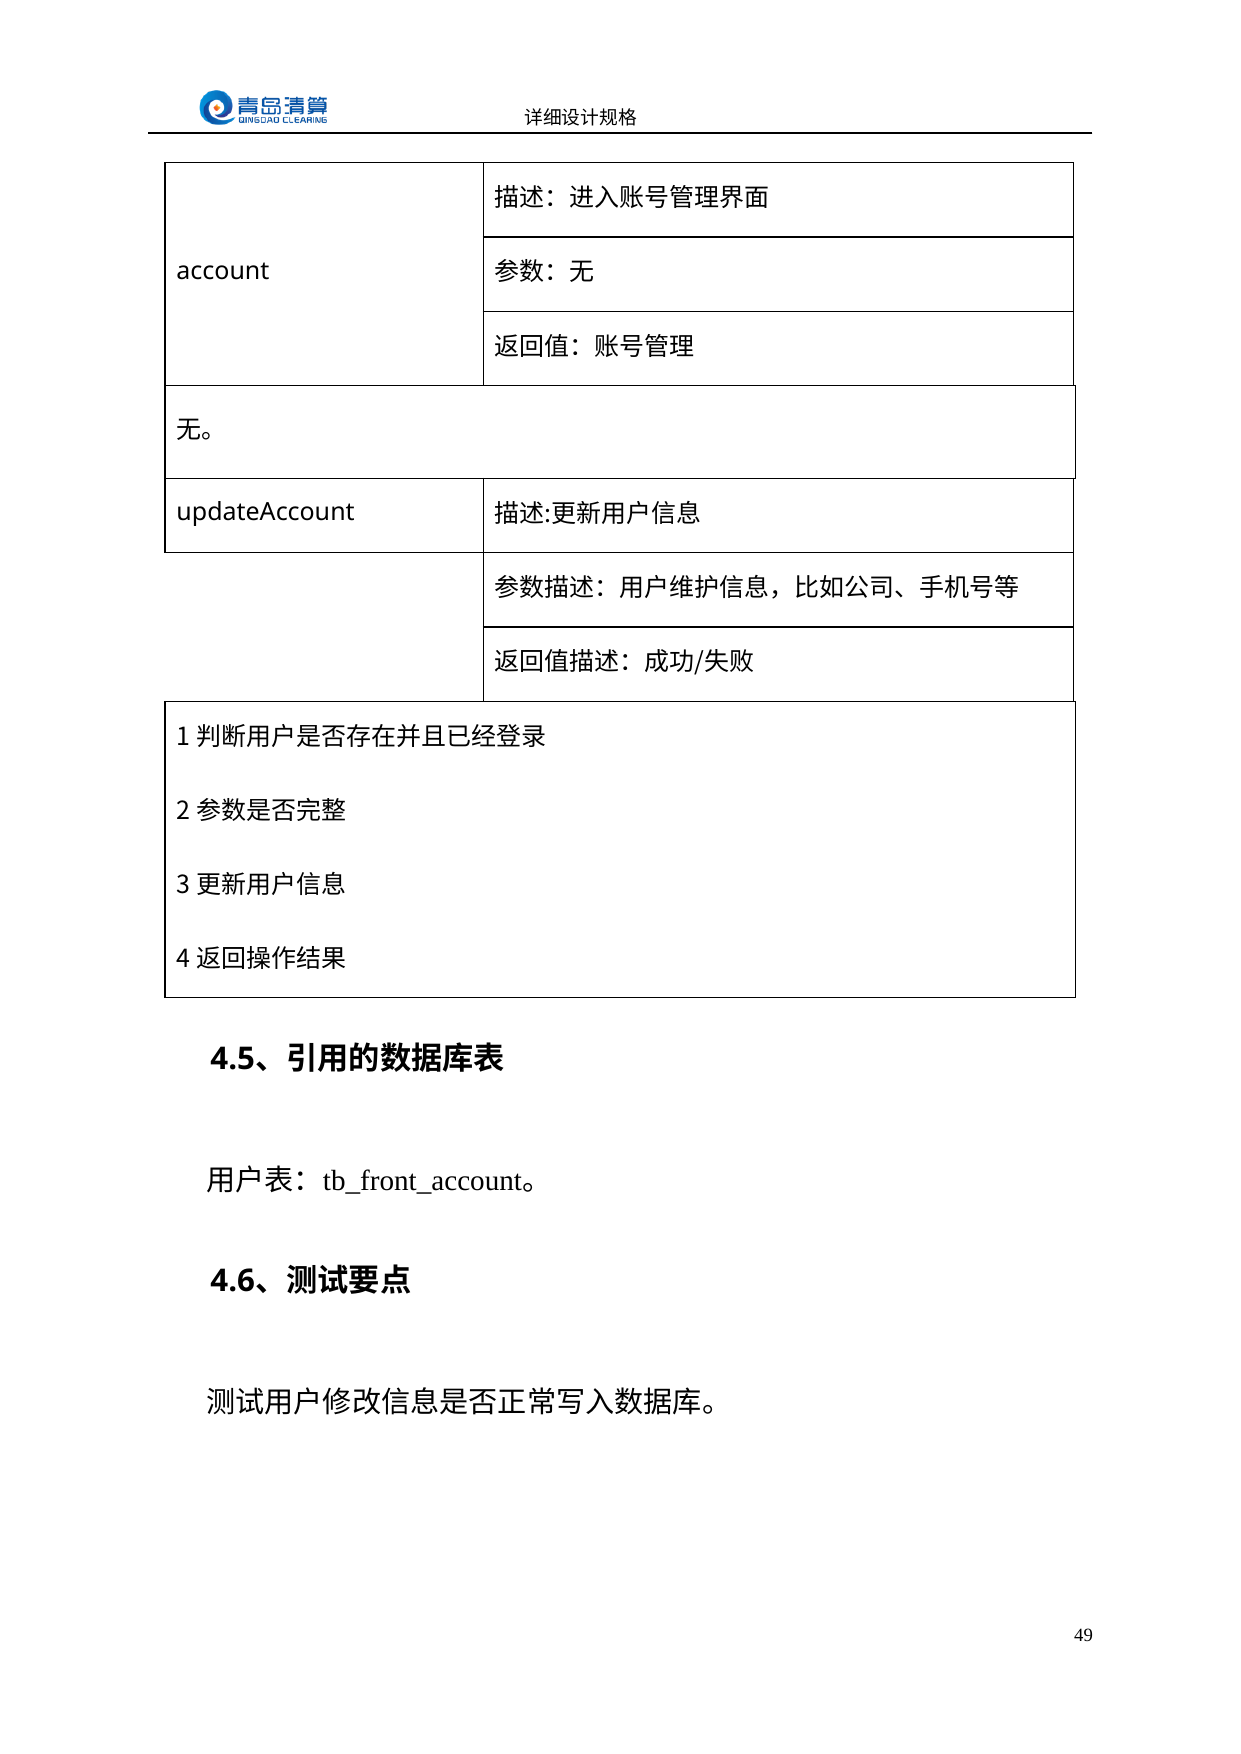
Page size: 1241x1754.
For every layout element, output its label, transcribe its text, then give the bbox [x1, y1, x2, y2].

text 用户表：tb_front_account。 [148, 1145, 1092, 1210]
table_cell 描述：进入账号管理界面 [484, 163, 1073, 236]
table_cell 1 判断用户是否存在并且已经登录 2 参数是否完整 3 更新用户信息 4 返回操作结果 [166, 702, 1075, 997]
picture [197, 88, 327, 125]
table_cell updateAccount [166, 479, 483, 552]
text 测试用户修改信息是否正常写入数据库。 [148, 1367, 1092, 1432]
table_cell 返回值描述：成功/失败 [484, 628, 1073, 701]
table_cell 返回值：账号管理 [484, 312, 1073, 385]
subtitle 4.6、测试要点 [148, 1246, 1092, 1311]
table_cell 描述:更新用户信息 [484, 479, 1073, 552]
subtitle 4.5、引用的数据库表 [148, 1023, 1092, 1088]
table_cell account [166, 163, 483, 385]
table_cell 参数描述：用户维护信息，比如公司、手机号等 [484, 553, 1073, 626]
table_cell 无。 [166, 386, 1075, 478]
table_cell 参数：无 [484, 238, 1073, 311]
